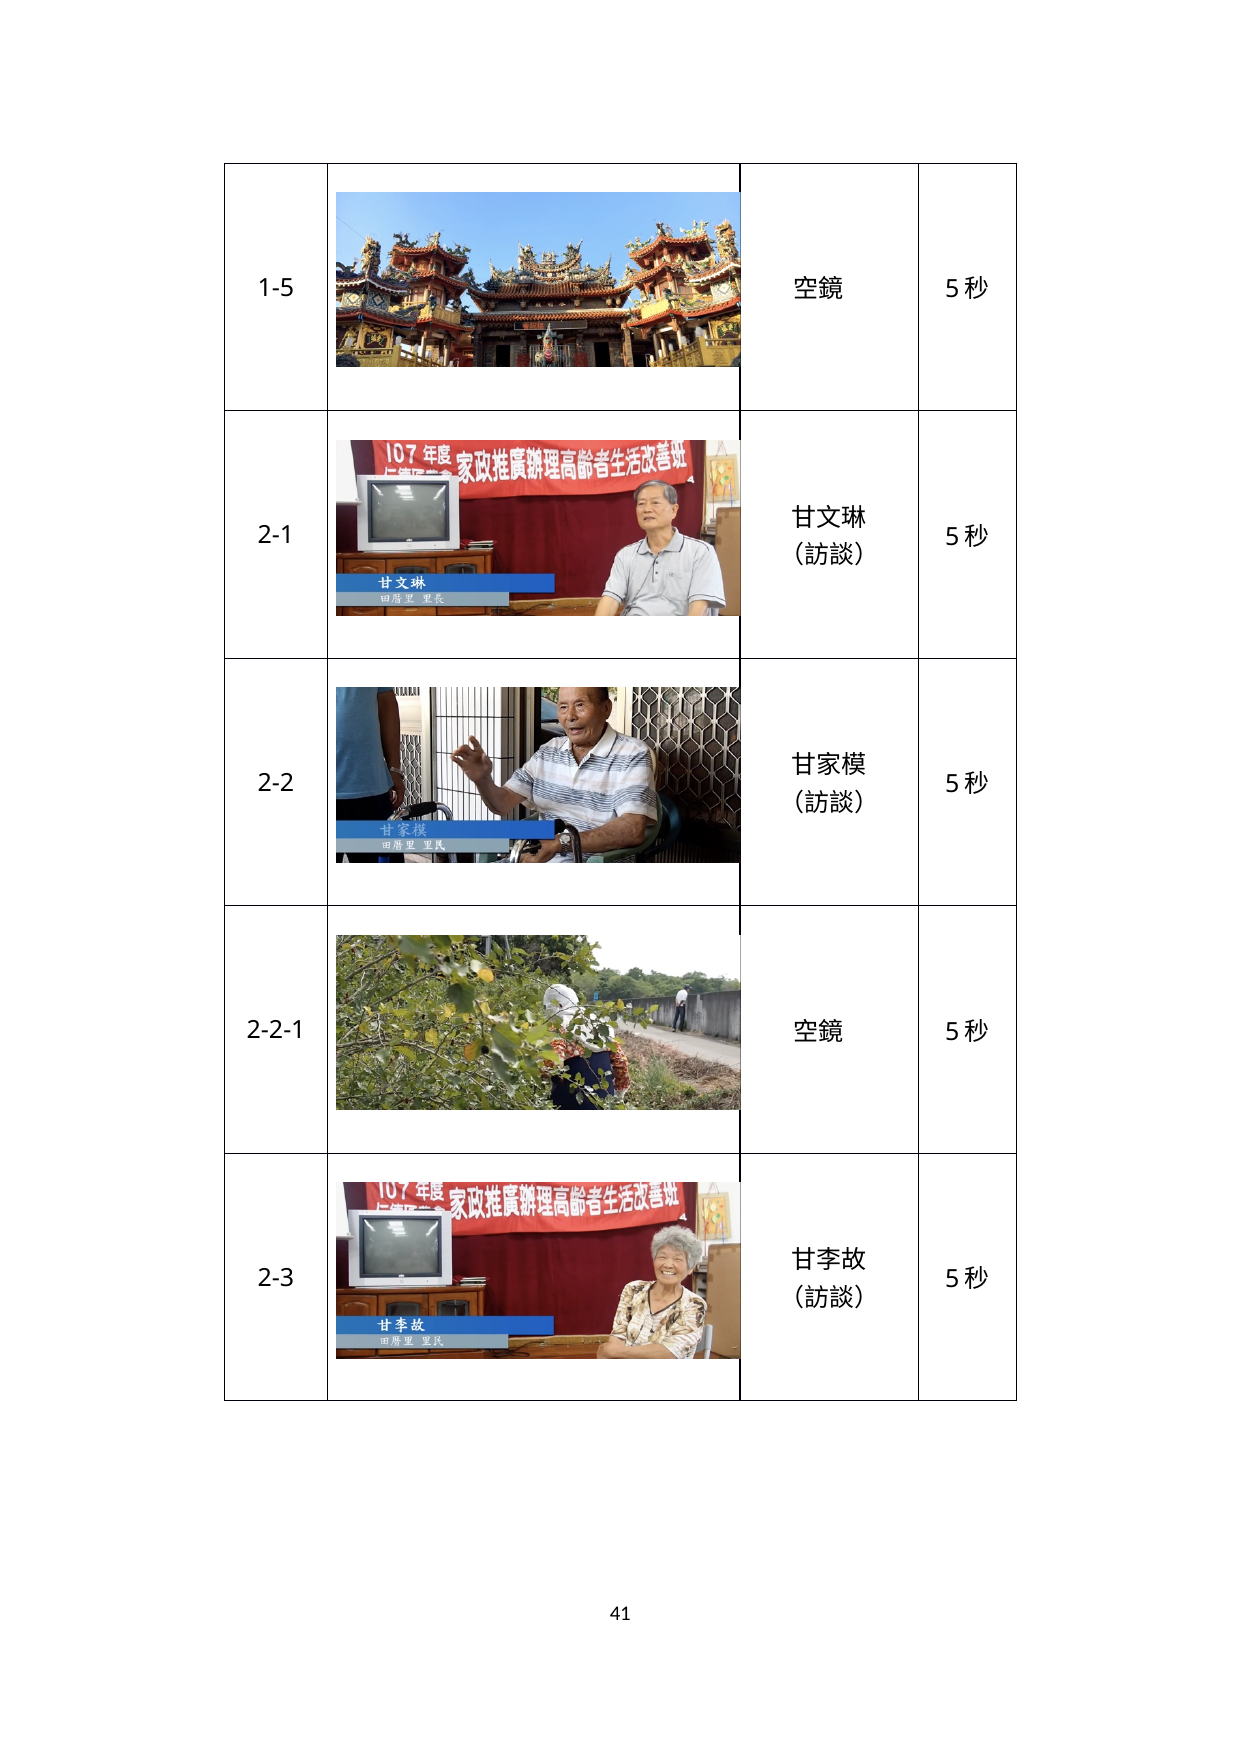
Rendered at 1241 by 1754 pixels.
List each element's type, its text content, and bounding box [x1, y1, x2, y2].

table_cell 2-2 [225, 659, 327, 905]
table_cell 甘李故 （訪談） [741, 1154, 918, 1400]
table_cell 空鏡 [741, 164, 918, 410]
table_cell 2-3 [225, 1154, 327, 1400]
table_cell 5秒 [919, 411, 1016, 657]
table_cell 甘文琳 （訪談） [741, 411, 918, 657]
table_cell [328, 411, 739, 657]
picture [336, 687, 741, 863]
table_cell 1-5 [225, 164, 327, 410]
picture [336, 440, 741, 616]
picture [336, 192, 741, 367]
table_cell [328, 1154, 739, 1400]
table_cell 甘家模 （訪談） [741, 659, 918, 905]
table_cell 2-2-1 [225, 906, 327, 1152]
table_cell 5秒 [919, 164, 1016, 410]
table_cell 5秒 [919, 1154, 1016, 1400]
table_cell 2-1 [225, 411, 327, 657]
table_cell 5秒 [919, 906, 1016, 1152]
table_cell 5秒 [919, 659, 1016, 905]
table_cell [328, 659, 739, 905]
table_cell [328, 164, 739, 410]
table_cell [328, 906, 739, 1152]
picture [336, 935, 741, 1110]
table_cell 空鏡 [741, 906, 918, 1152]
picture [336, 1182, 741, 1359]
